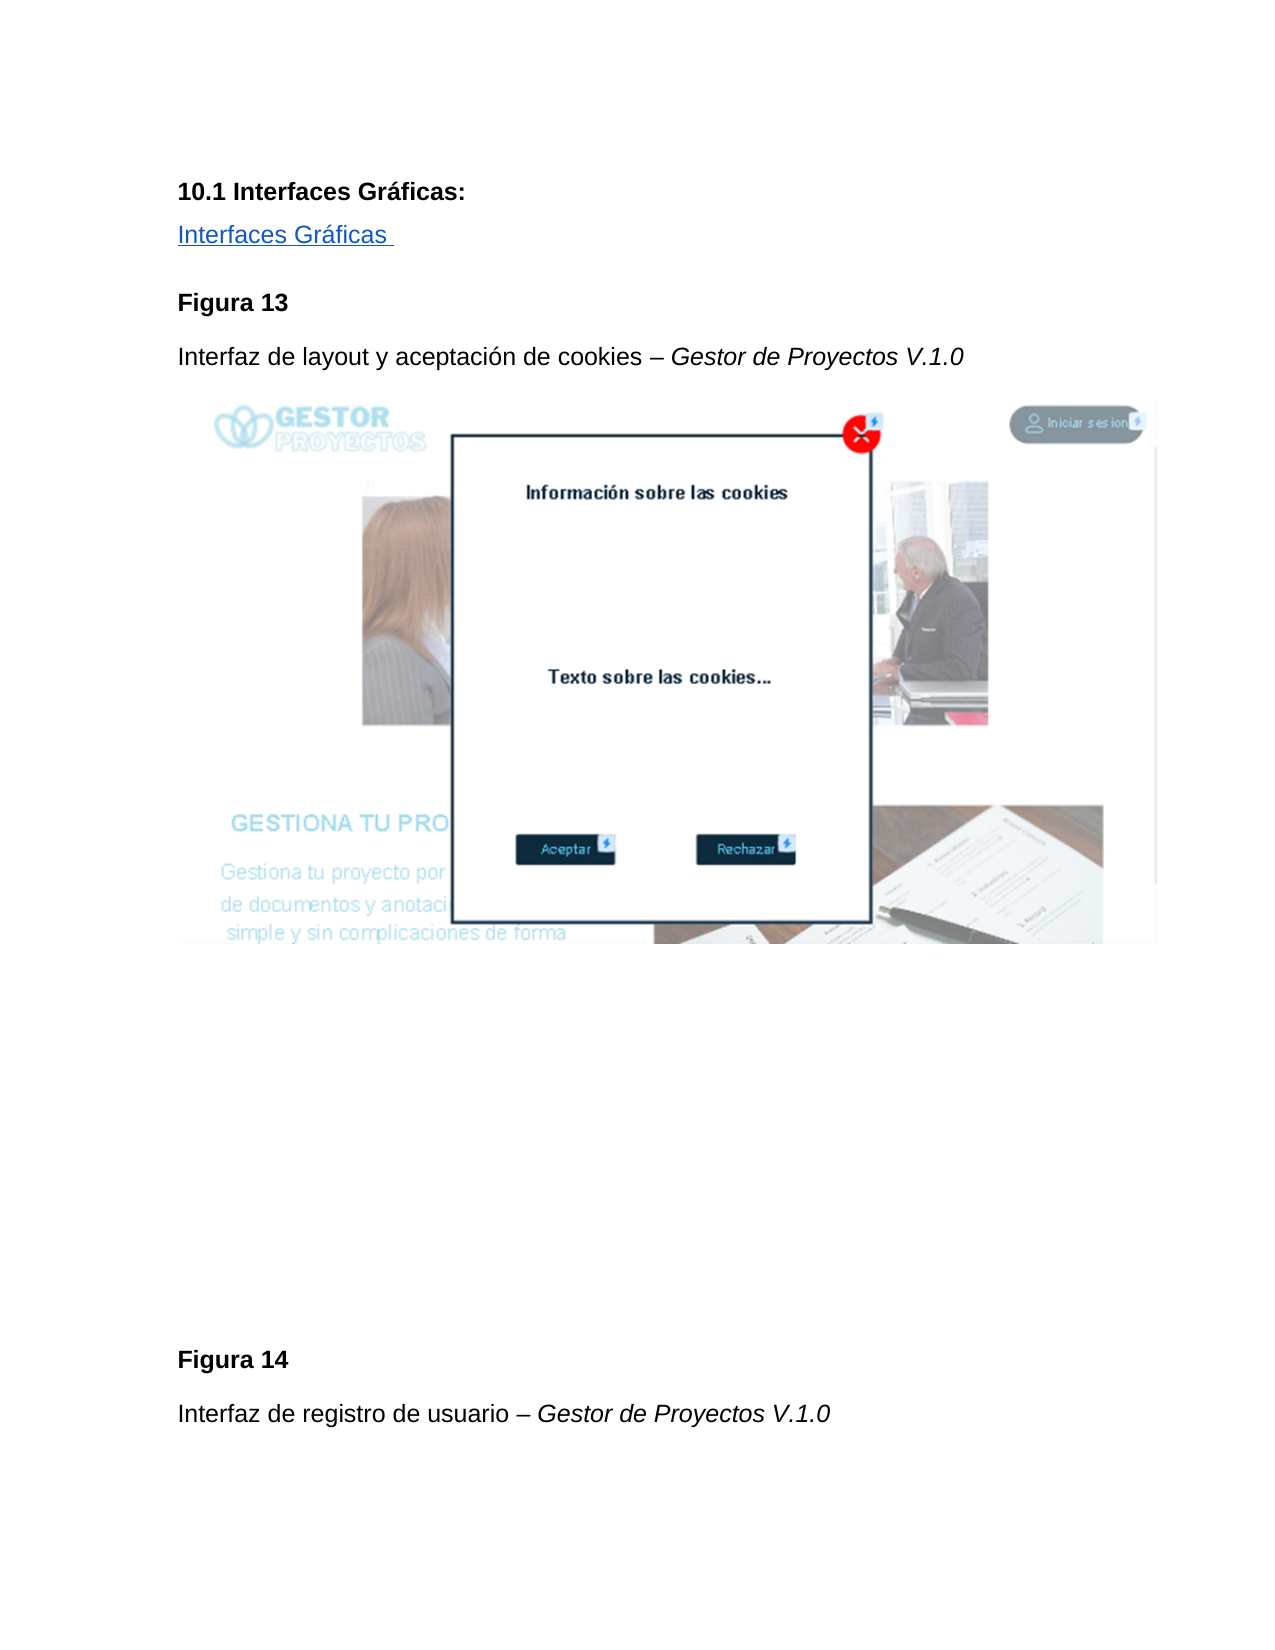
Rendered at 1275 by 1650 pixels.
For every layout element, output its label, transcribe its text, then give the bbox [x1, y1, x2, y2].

text Figura 14 [177, 1345, 1157, 1374]
text Interfaz de registro de usuario – Gestor de Proyectos V.1.0 [177, 1399, 1157, 1428]
text Interfaz de layout y aceptación de cookies – Gestor de Proyectos V.1.0 [177, 342, 1157, 371]
picture [177, 396, 1157, 944]
text Figura 13 [177, 288, 1157, 317]
text Interfaces Gráficas [177, 220, 1157, 249]
subtitle 10.1 Interfaces Gráficas: [177, 177, 1157, 206]
